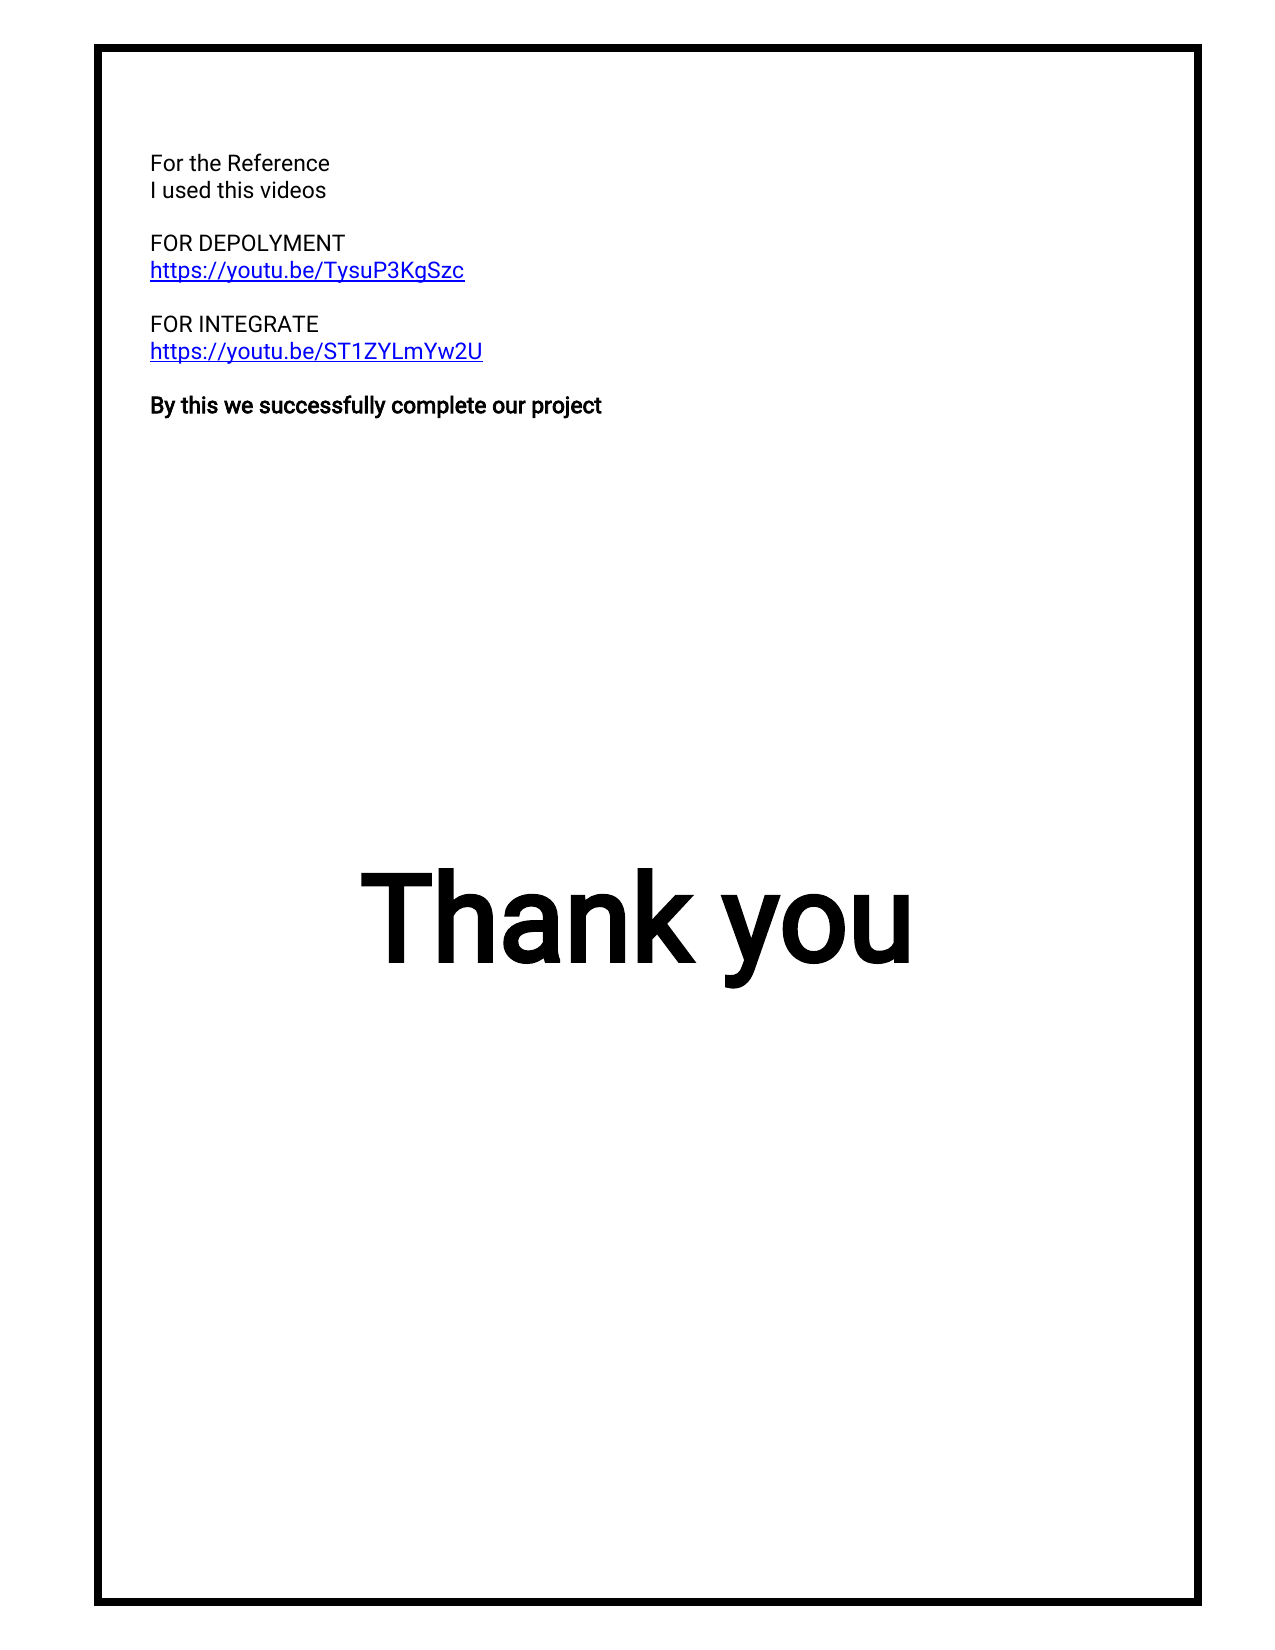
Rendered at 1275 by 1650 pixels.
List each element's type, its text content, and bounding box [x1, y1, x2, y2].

text Thank you [150, 849, 1125, 990]
text https://youtu.be/ST1ZYLmYw2U [150, 338, 1125, 365]
text By this we successfully complete our project [150, 392, 1125, 419]
text FOR INTEGRATE [150, 311, 1125, 338]
text FOR DEPOLYMENT [150, 231, 1125, 257]
text For the Reference [150, 150, 1125, 177]
text I used this videos [150, 177, 1125, 204]
text https://youtu.be/TysuP3KgSzc [150, 257, 1125, 284]
